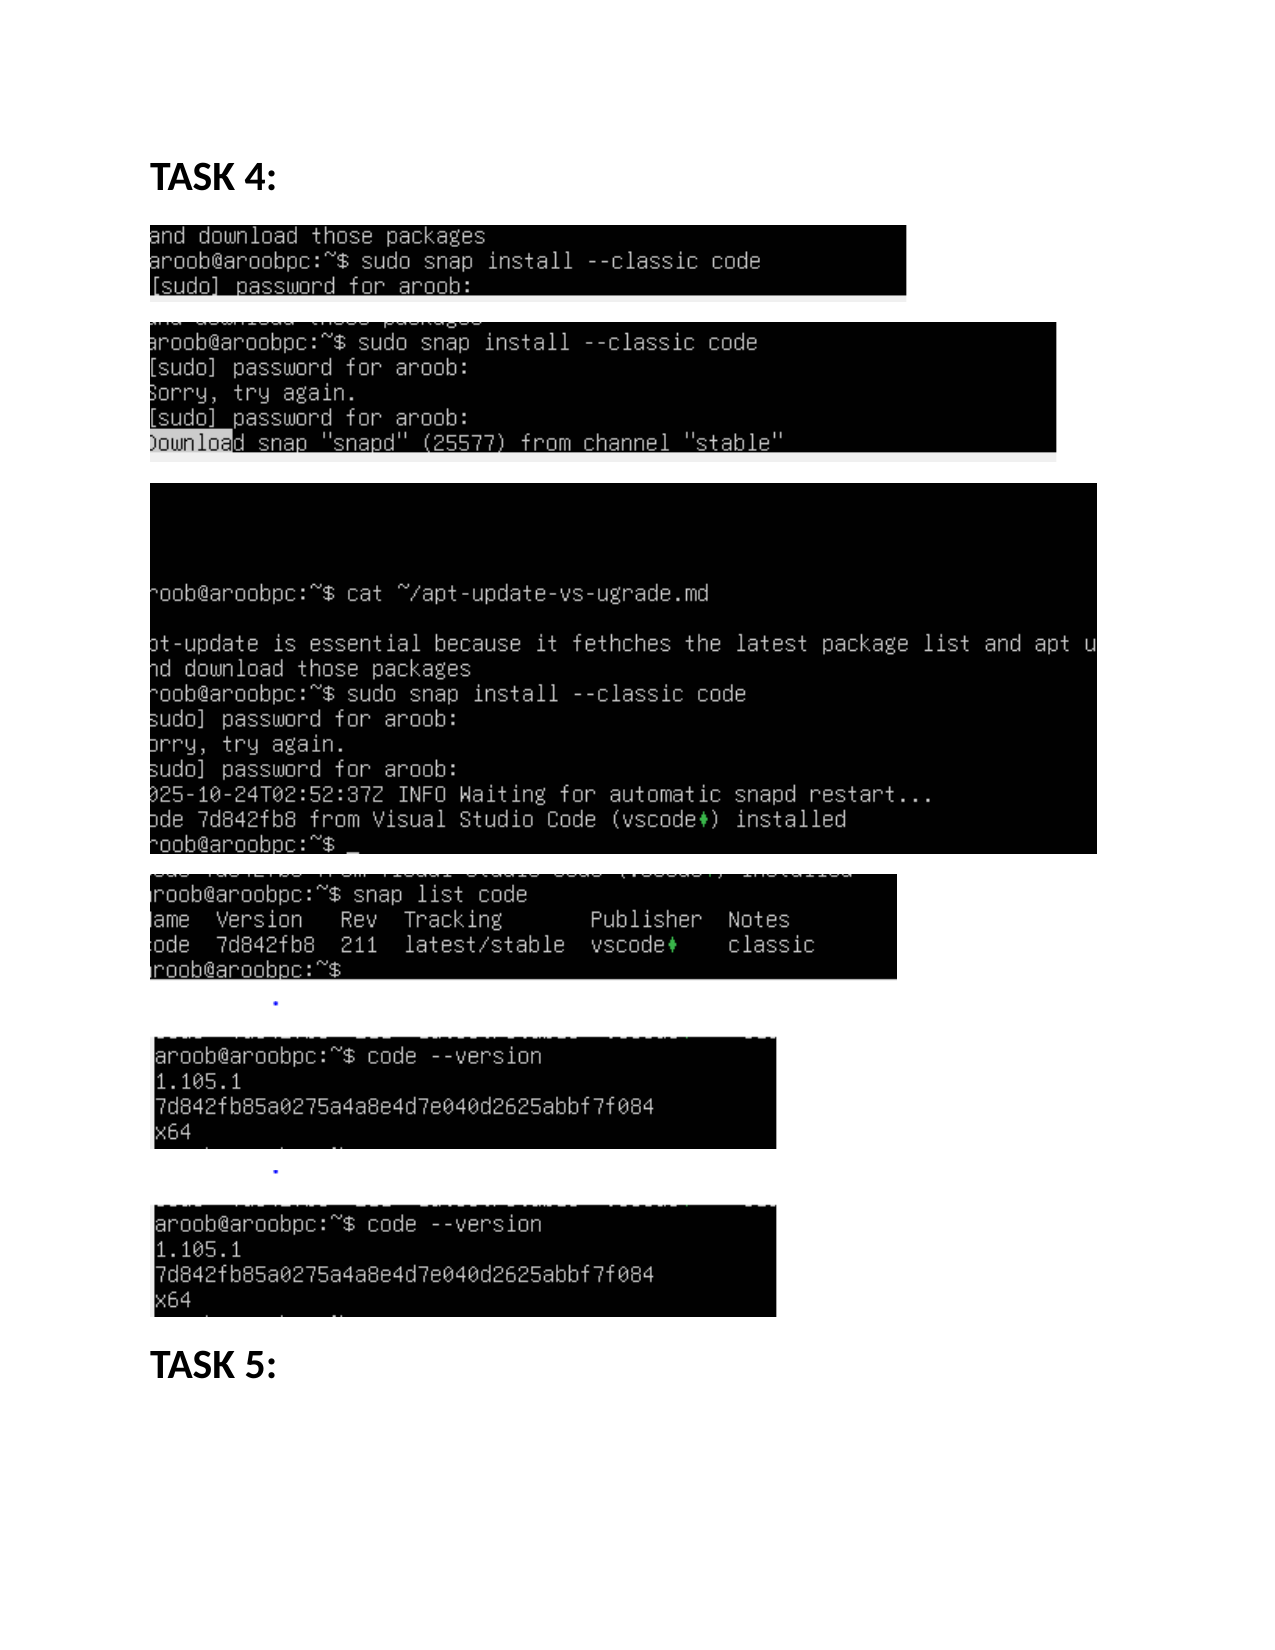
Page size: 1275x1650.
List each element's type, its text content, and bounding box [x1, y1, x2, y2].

picture [150, 322, 1057, 462]
picture [150, 874, 897, 981]
picture [150, 1170, 777, 1317]
text TASK 5: [150, 1338, 1125, 1389]
text TASK 4: [150, 150, 1125, 201]
picture [150, 483, 1097, 854]
picture [150, 1001, 777, 1149]
picture [150, 225, 907, 302]
